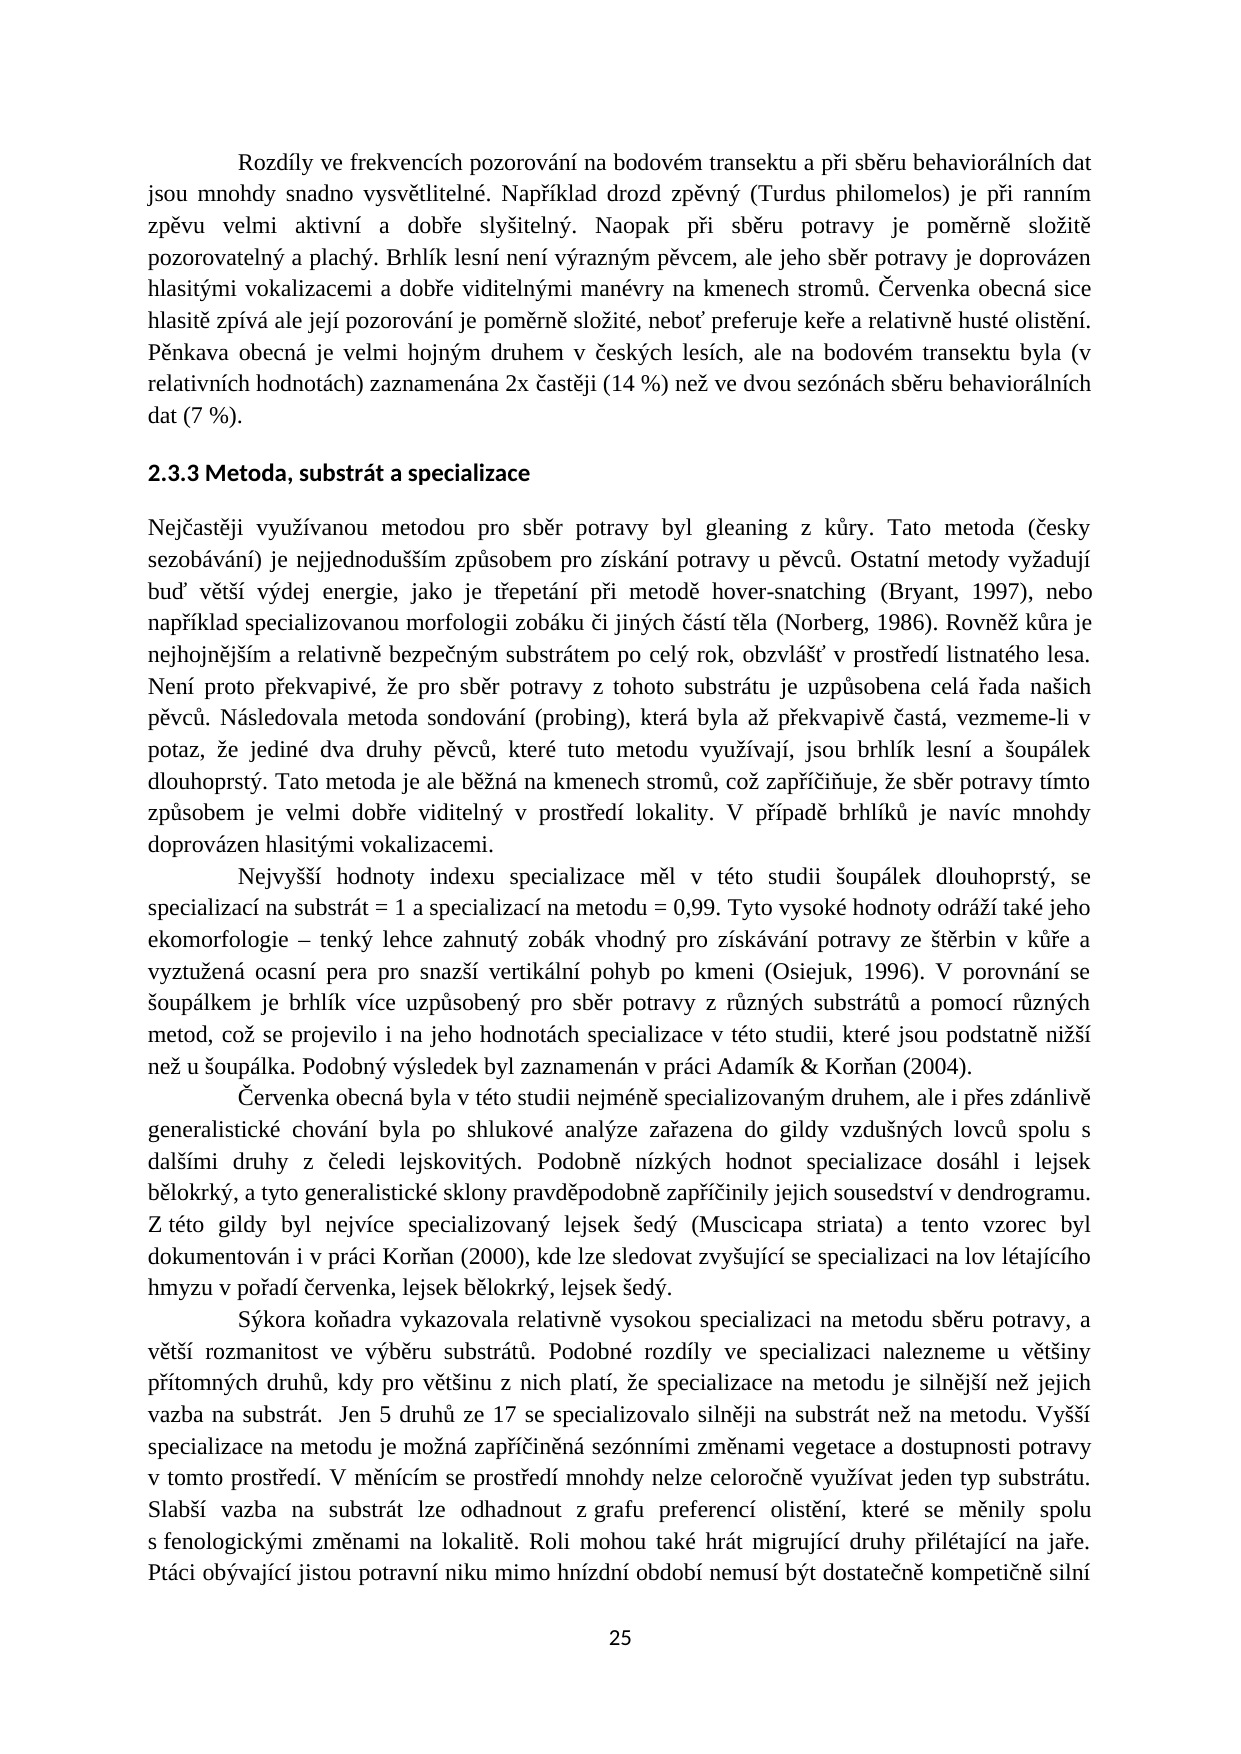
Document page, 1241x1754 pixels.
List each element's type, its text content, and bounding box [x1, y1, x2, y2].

text Červenka obecná byla v této studii nejméně specializovaným druhem, ale i přes zdánlivě generalistické chování byla po shlukové analýze zařazena do gildy vzdušných lovců spolu s dalšími druhy z čeledi lejskovitých. Podobně nízkých hodnot specializace dosáhl i lejsek bělokrký, a tyto generalistické sklony pravděpodobně zapříčinily jejich sousedství v dendrogramu. Z této gildy byl nejvíce specializovaný lejsek šedý (Muscicapa striata) a tento vzorec byl dokumentován i v práci Korňan (2000), kde lze sledovat zvyšující se specializaci na lov létajícího hmyzu v pořadí červenka, lejsek bělokrký, lejsek šedý. [148, 1083, 1093, 1301]
text 2.3.3 Metoda, substrát a specializace [148, 458, 1093, 488]
text Rozdíly ve frekvencích pozorování na bodovém transektu a při sběru behaviorálních dat jsou mnohdy snadno vysvětlitelné. Například drozd zpěvný (Turdus philomelos) je při ranním zpěvu velmi aktivní a dobře slyšitelný. Naopak při sběru potravy je poměrně složitě pozorovatelný a plachý. Brhlík lesní není výrazným pěvcem, ale jeho sběr potravy je doprovázen hlasitými vokalizacemi a dobře viditelnými manévry na kmenech stromů. Červenka obecná sice hlasitě zpívá ale její pozorování je poměrně složité, neboť preferuje keře a relativně husté olistění. Pěnkava obecná je velmi hojným druhem v českých lesích, ale na bodovém transektu byla (v relativních hodnotách) zaznamenána 2x častěji (14 %) než ve dvou sezónách sběru behaviorálních dat (7 %). [148, 148, 1093, 428]
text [148, 1305, 1093, 1586]
text Nejčastěji využívanou metodou pro sběr potravy byl gleaning z kůry. Tato metoda (česky sezobávání) je nejjednodušším způsobem pro získání potravy u pěvců. Ostatní metody vyžadují buď větší výdej energie, jako je třepetání při metodě hover-snatching (Bryant, 1997), nebo například specializovanou morfologii zobáku či jiných částí těla (Norberg, 1986). Rovněž kůra je nejhojnějším a relativně bezpečným substrátem po celý rok, obzvlášť v prostředí listnatého lesa. Není proto překvapivé, že pro sběr potravy z tohoto substrátu je uzpůsobena celá řada našich pěvců. Následovala metoda sondování (probing), která byla až překvapivě častá, vezmeme-li v potaz, že jediné dva druhy pěvců, které tuto metodu využívají, jsou brhlík lesní a šoupálek dlouhoprstý. Tato metoda je ale běžná na kmenech stromů, což zapříčiňuje, že sběr potravy tímto způsobem je velmi dobře viditelný v prostředí lokality. V případě brhlíků je navíc mnohdy doprovázen hlasitými vokalizacemi. [148, 513, 1093, 858]
text Nejvyšší hodnoty indexu specializace měl v této studii šoupálek dlouhoprstý, se specializací na substrát = 1 a specializací na metodu = 0,99. Tyto vysoké hodnoty odráží také jeho ekomorfologie – tenký lehce zahnutý zobák vhodný pro získávání potravy ze štěrbin v kůře a vyztužená ocasní pera pro snazší vertikální pohyb po kmeni (Osiejuk, 1996). V porovnání se šoupálkem je brhlík více uzpůsobený pro sběr potravy z různých substrátů a pomocí různých metod, což se projevilo i na jeho hodnotách specializace v této studii, které jsou podstatně nižší než u šoupálka. Podobný výsledek byl zaznamenán v práci Adamík & Korňan (2004). [148, 862, 1093, 1079]
